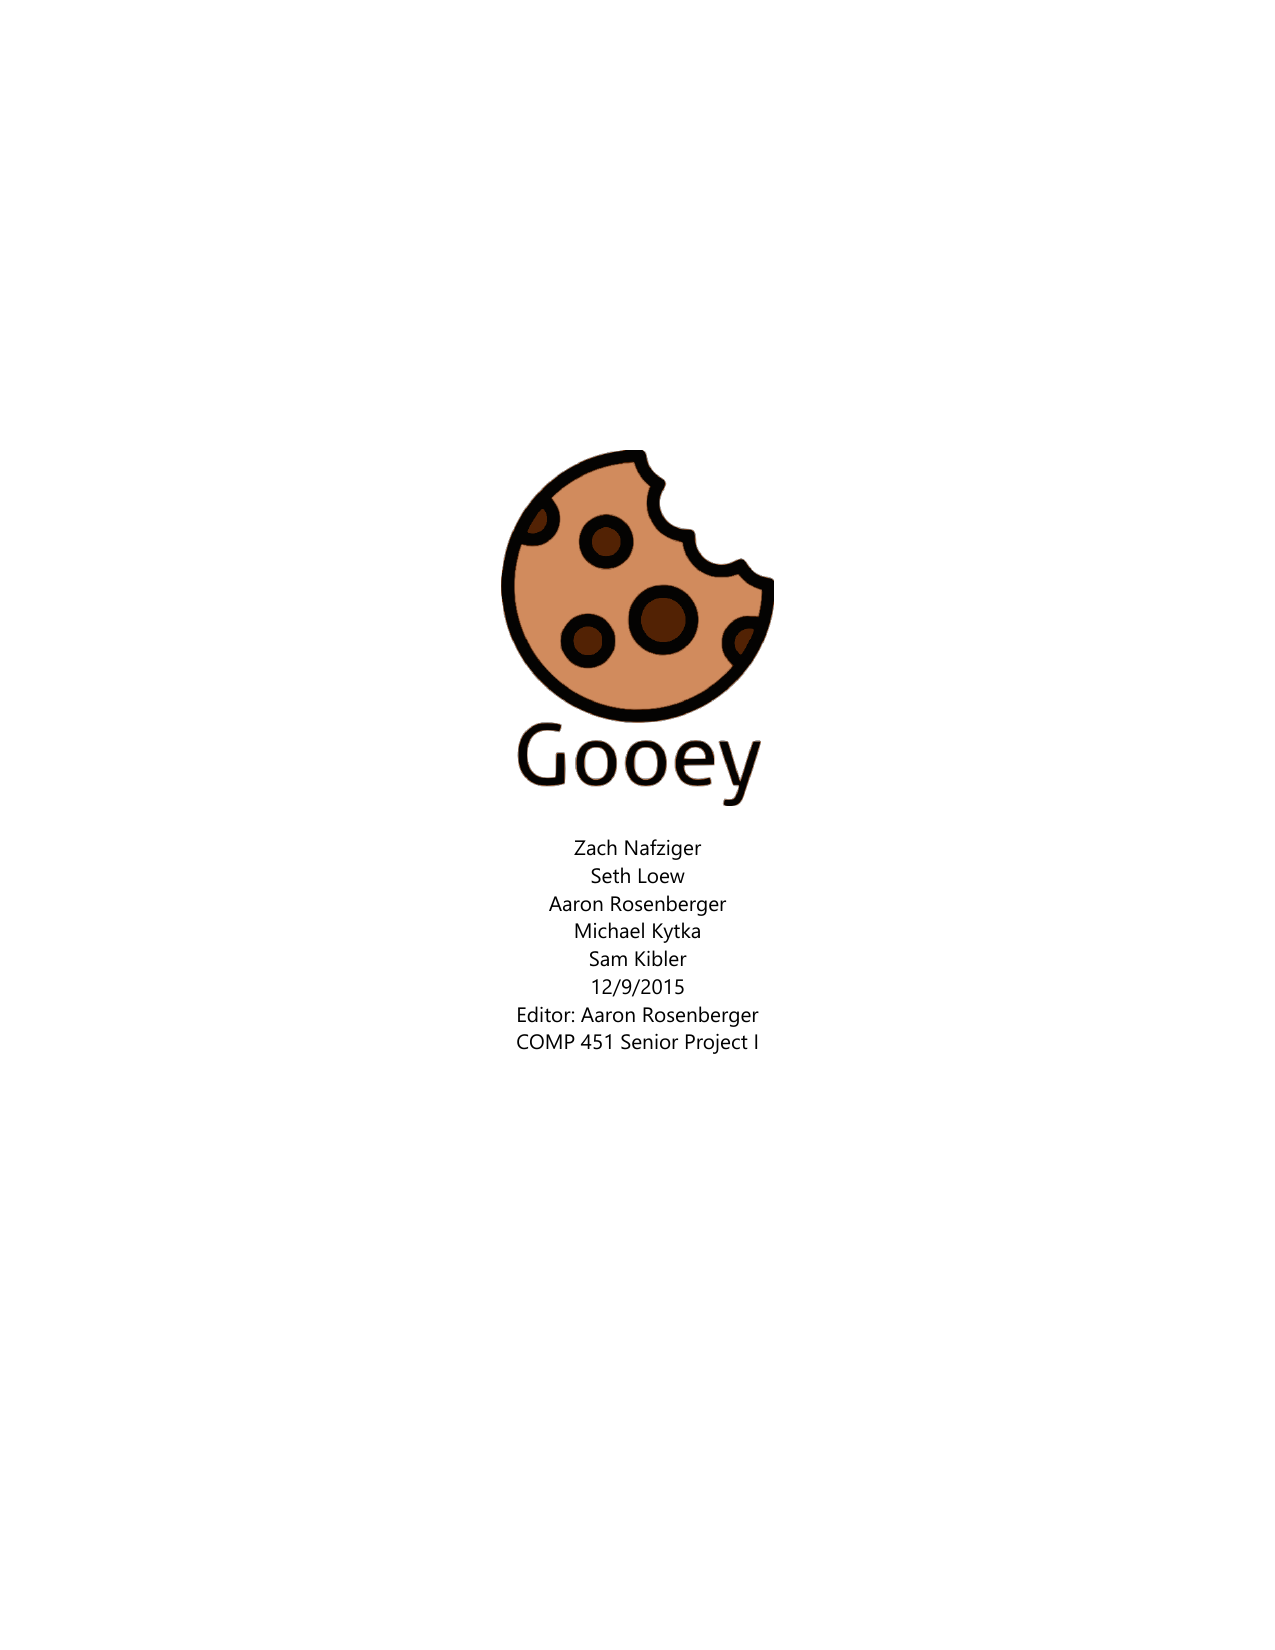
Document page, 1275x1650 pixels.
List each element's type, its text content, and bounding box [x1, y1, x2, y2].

table_cell Seth Loew [490, 861, 785, 889]
picture [501, 450, 774, 806]
table_cell Michael Kytka [490, 916, 785, 944]
table_cell Sam Kibler [490, 944, 785, 972]
table_header [490, 450, 785, 833]
table_cell Aaron Rosenberger [490, 889, 785, 916]
table_cell Editor: Aaron Rosenberger [490, 1000, 785, 1027]
table_cell Zach Nafziger [490, 833, 785, 861]
table_cell COMP 451 Senior Project I [490, 1027, 785, 1055]
